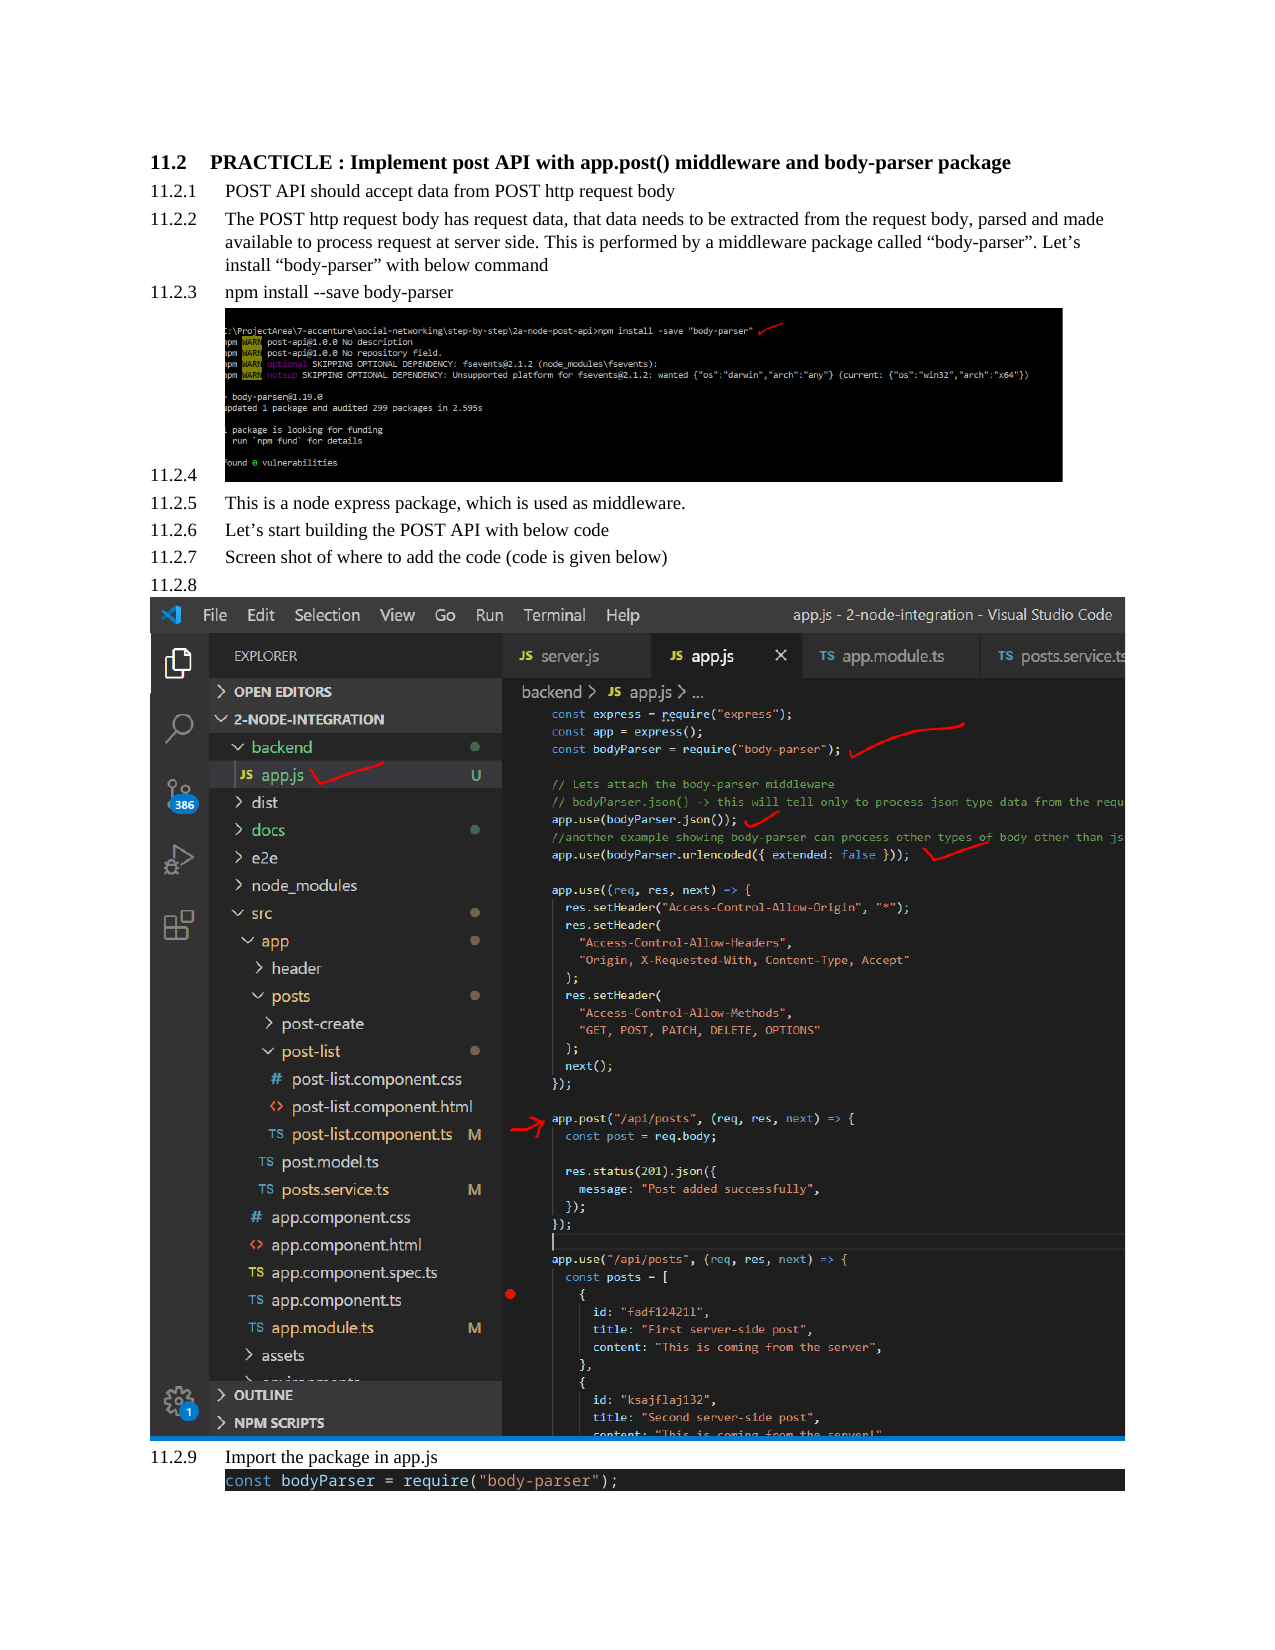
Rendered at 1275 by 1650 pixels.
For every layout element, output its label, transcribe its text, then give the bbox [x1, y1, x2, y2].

subtitle The POST http request body has request data, that data needs to be extracted from the request body, parsed and made available to process request at server side. This is performed by a middleware package called “body-parser”. Let’s install “body-parser” with below command [150, 207, 1125, 276]
subtitle Screen shot of where to add the code (code is given below) [150, 546, 1125, 568]
subtitle Import the package in app.js [150, 1446, 1125, 1467]
picture [150, 597, 1125, 1441]
subtitle npm install --save body-parser [150, 281, 1125, 303]
subtitle POST API should accept data from POST http request body [150, 180, 1125, 202]
subtitle Let’s start building the POST API with below code [150, 519, 1125, 541]
picture [225, 308, 1063, 482]
subtitle PRACTICLE : Implement post API with app.post() middleware and body-parser package [150, 150, 1125, 174]
list const bodyParser = require("body-parser"); [225, 1469, 1125, 1491]
subtitle This is a node express package, which is used as middleware. [150, 492, 1125, 513]
